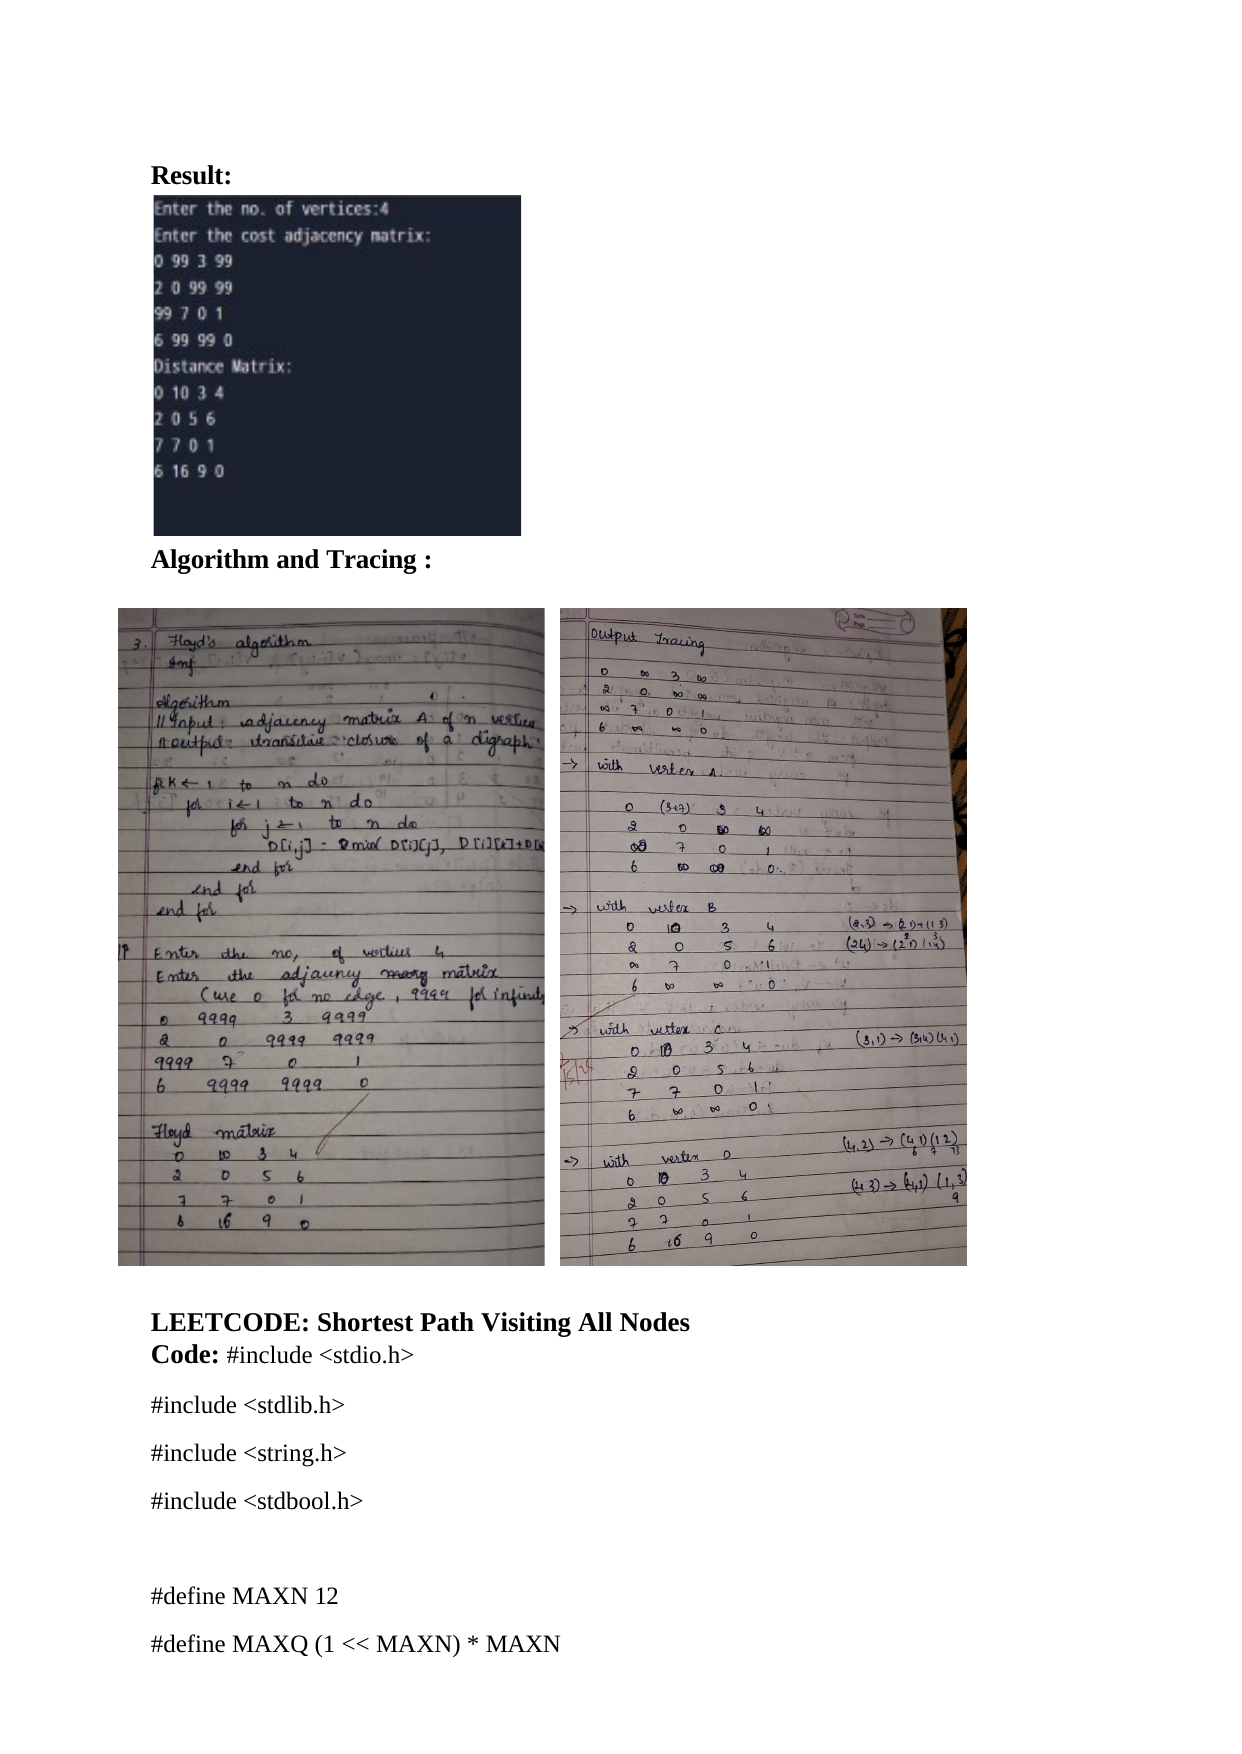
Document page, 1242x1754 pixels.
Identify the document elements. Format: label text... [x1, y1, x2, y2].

picture [560, 608, 967, 1266]
text #define MAXQ (1 << MAXN) * MAXN [151, 1629, 1124, 1658]
picture [153, 195, 522, 536]
text #include <stdlib.h> #include <string.h> #include <stdbool.h> [151, 1391, 364, 1515]
text LEETCODE: Shortest Path Visiting All Nodes Code: #include <stdio.h> [151, 1306, 733, 1370]
picture [118, 608, 545, 1266]
text #define MAXN 12 [151, 1581, 1124, 1610]
text Result: [151, 159, 1124, 190]
